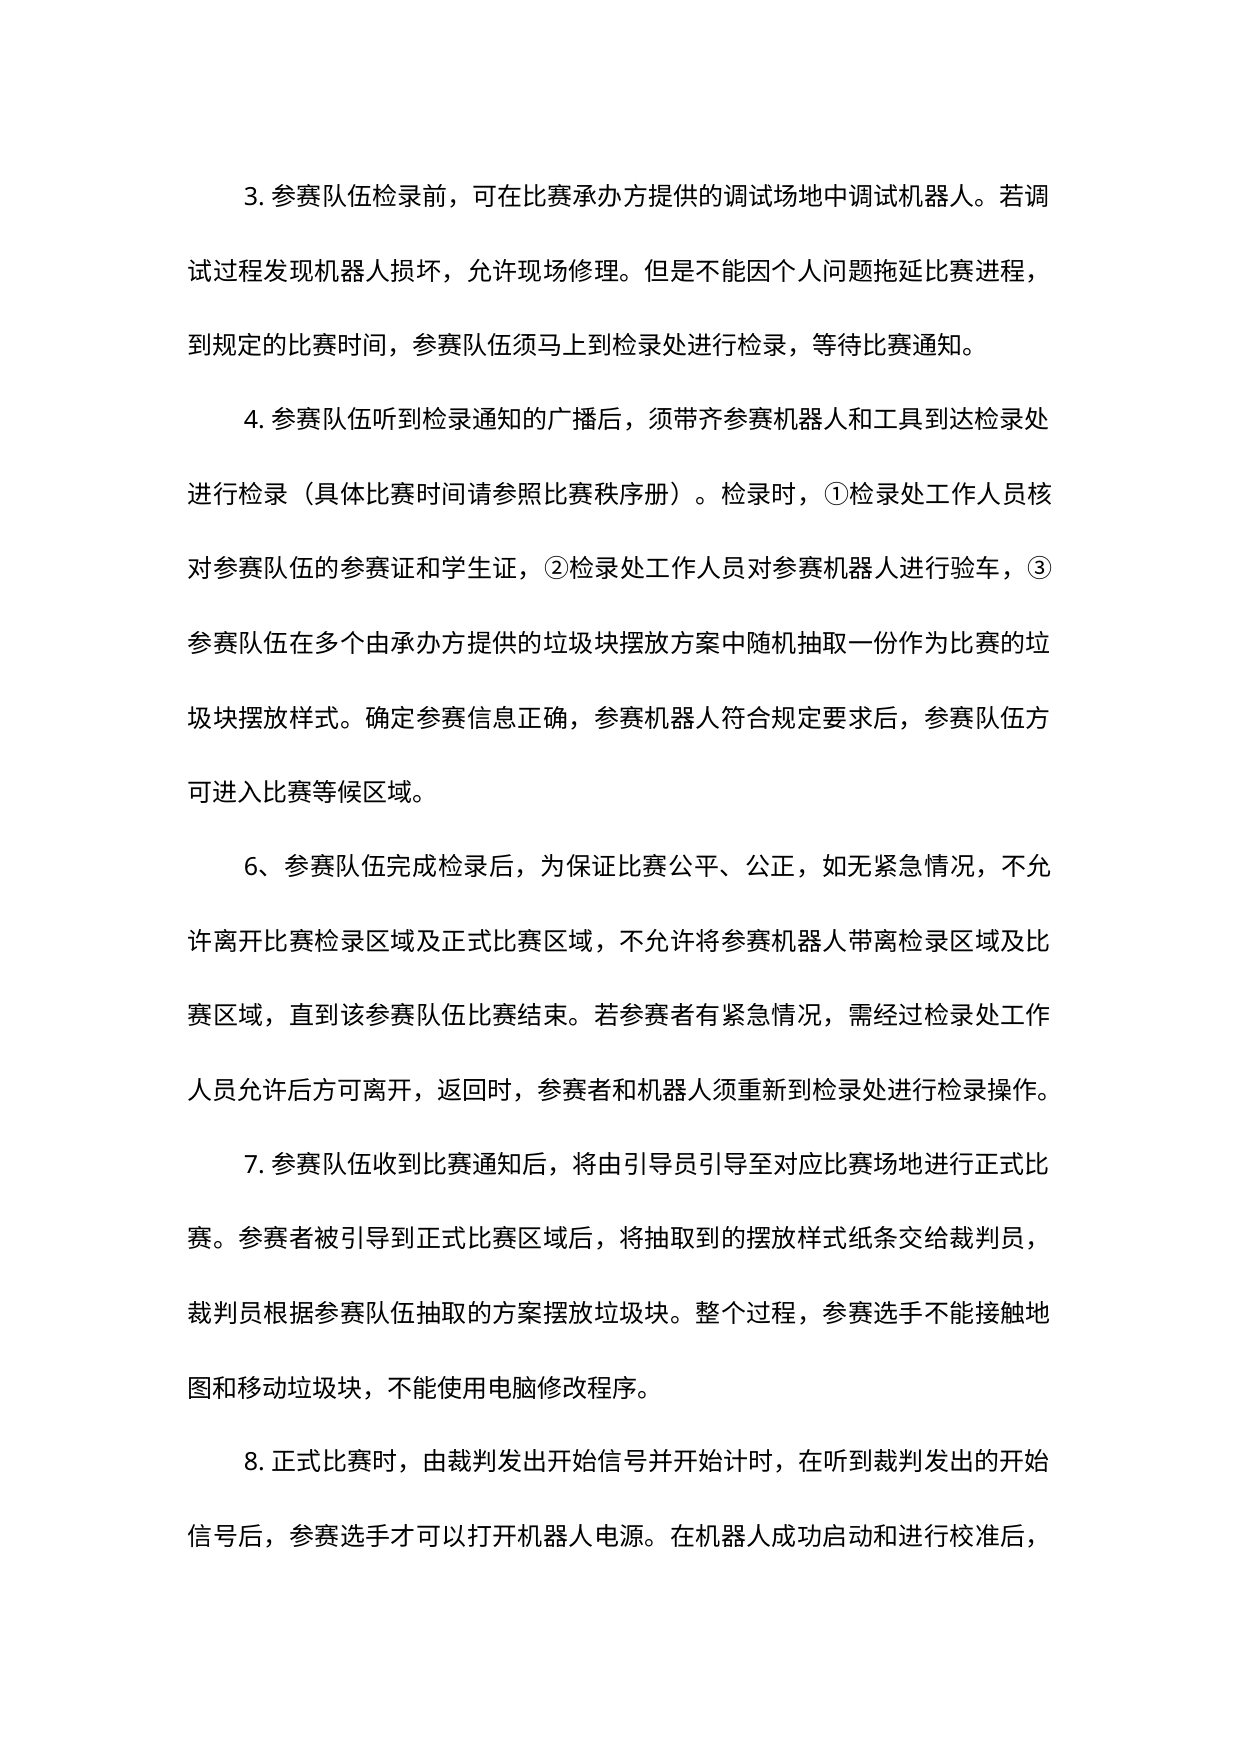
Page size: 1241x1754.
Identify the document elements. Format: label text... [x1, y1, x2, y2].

text 6、参赛队伍完成检录后，为保证比赛公平、公正，如无紧急情况，不允许离开比赛检录区域及正式比赛区域，不允许将参赛机器人带离检录区域及比赛区域，直到该参赛队伍比赛结束。若参赛者有紧急情况，需经过检录处工作人员允许后方可离开，返回时，参赛者和机器人须重新到检录处进行检录操作。 [187, 832, 1053, 1121]
text 7. 参赛队伍收到比赛通知后，将由引导员引导至对应比赛场地进行正式比赛。参赛者被引导到正式比赛区域后，将抽取到的摆放样式纸条交给裁判员，裁判员根据参赛队伍抽取的方案摆放垃圾块。整个过程，参赛选手不能接触地图和移动垃圾块，不能使用电脑修改程序。 [187, 1130, 1053, 1419]
text 4. 参赛队伍听到检录通知的广播后，须带齐参赛机器人和工具到达检录处进行检录（具体比赛时间请参照比赛秩序册）。检录时，①检录处工作人员核对参赛队伍的参赛证和学生证，②检录处工作人员对参赛机器人进行验车，③参赛队伍在多个由承办方提供的垃圾块摆放方案中随机抽取一份作为比赛的垃圾块摆放样式。确定参赛信息正确，参赛机器人符合规定要求后，参赛队伍方可进入比赛等候区域。 [187, 385, 1053, 823]
text 3. 参赛队伍检录前，可在比赛承办方提供的调试场地中调试机器人。若调试过程发现机器人损坏，允许现场修理。但是不能因个人问题拖延比赛进程，到规定的比赛时间，参赛队伍须马上到检录处进行检录，等待比赛通知。 [187, 162, 1053, 376]
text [187, 1427, 1053, 1567]
